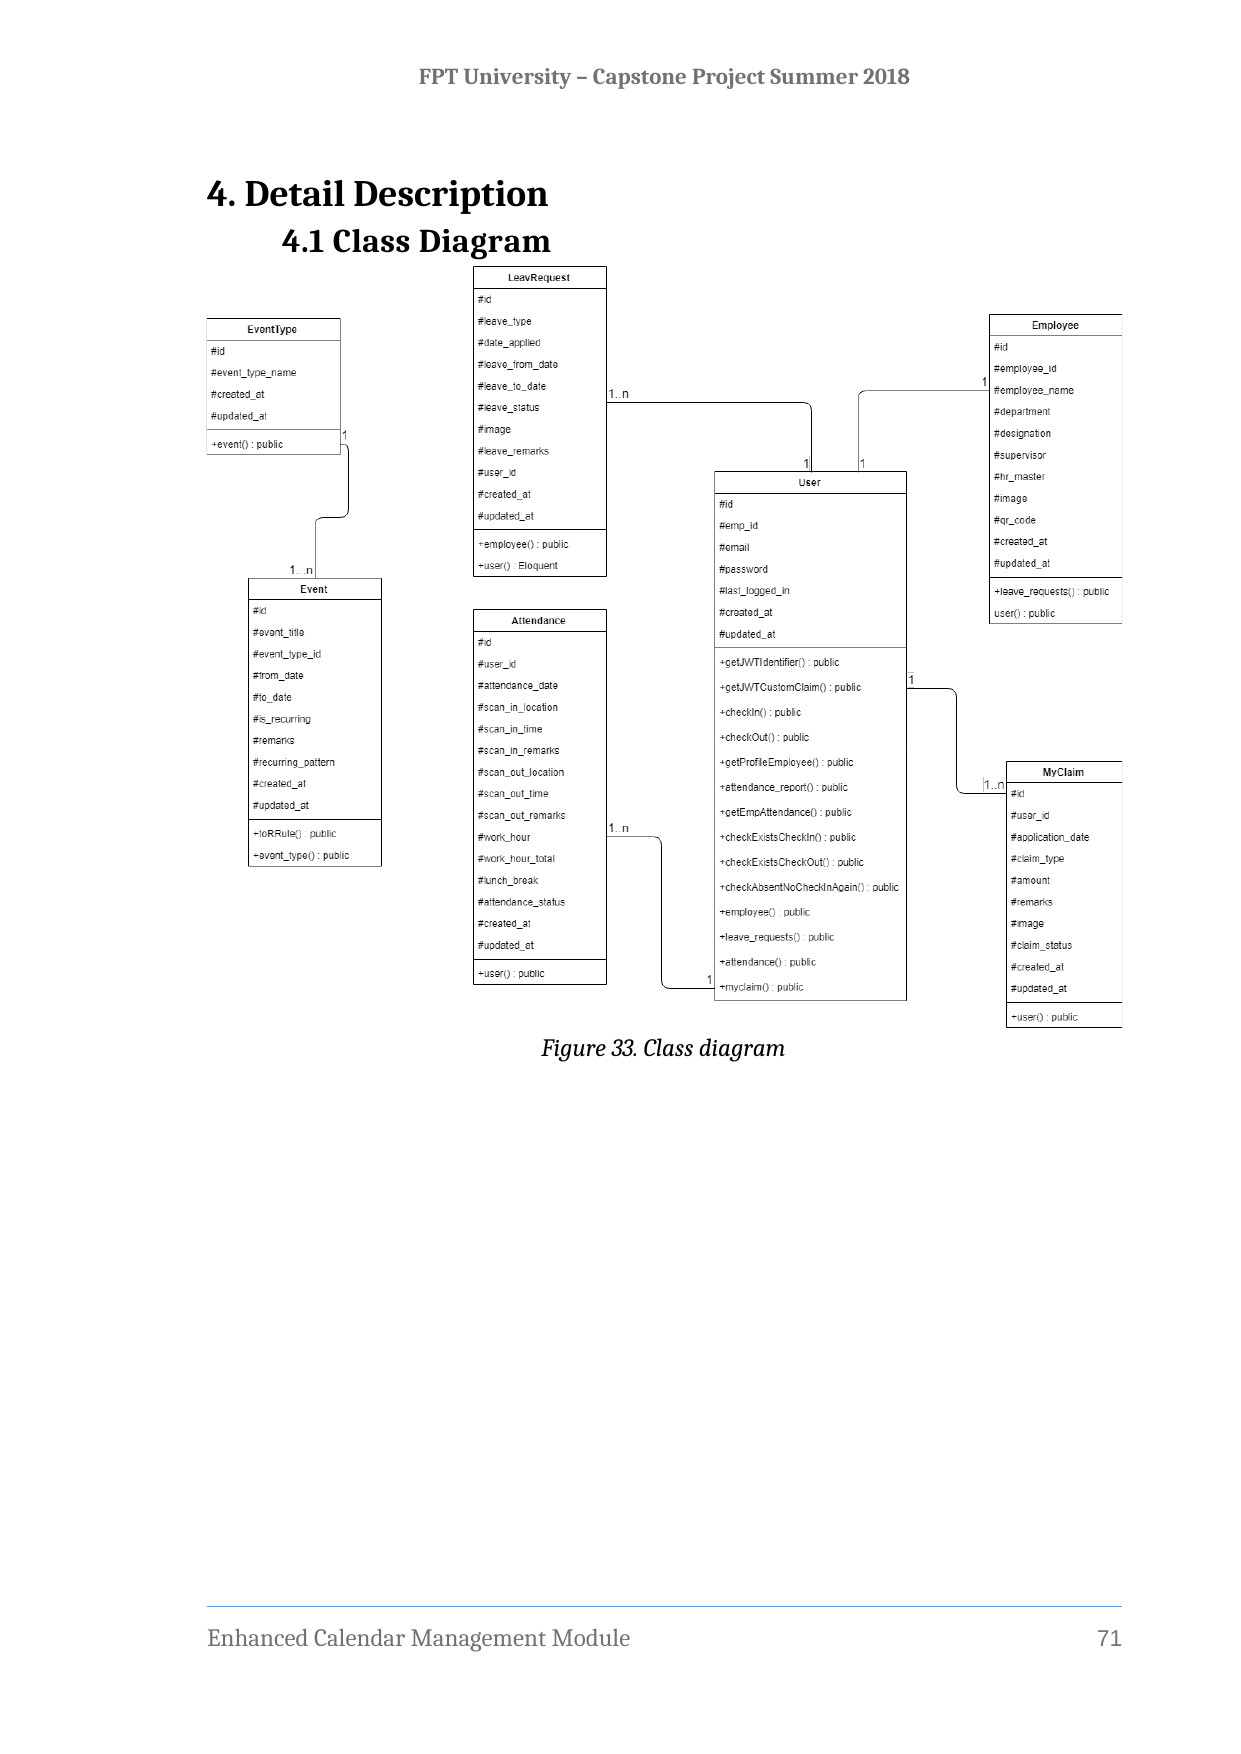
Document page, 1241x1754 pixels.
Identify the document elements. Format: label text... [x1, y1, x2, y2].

text Figure 33. Class diagram [207, 1033, 1122, 1062]
picture [206, 266, 1123, 1030]
text 4.1 Class Diagram [282, 222, 1122, 261]
text 4. Detail Description [207, 173, 1122, 216]
